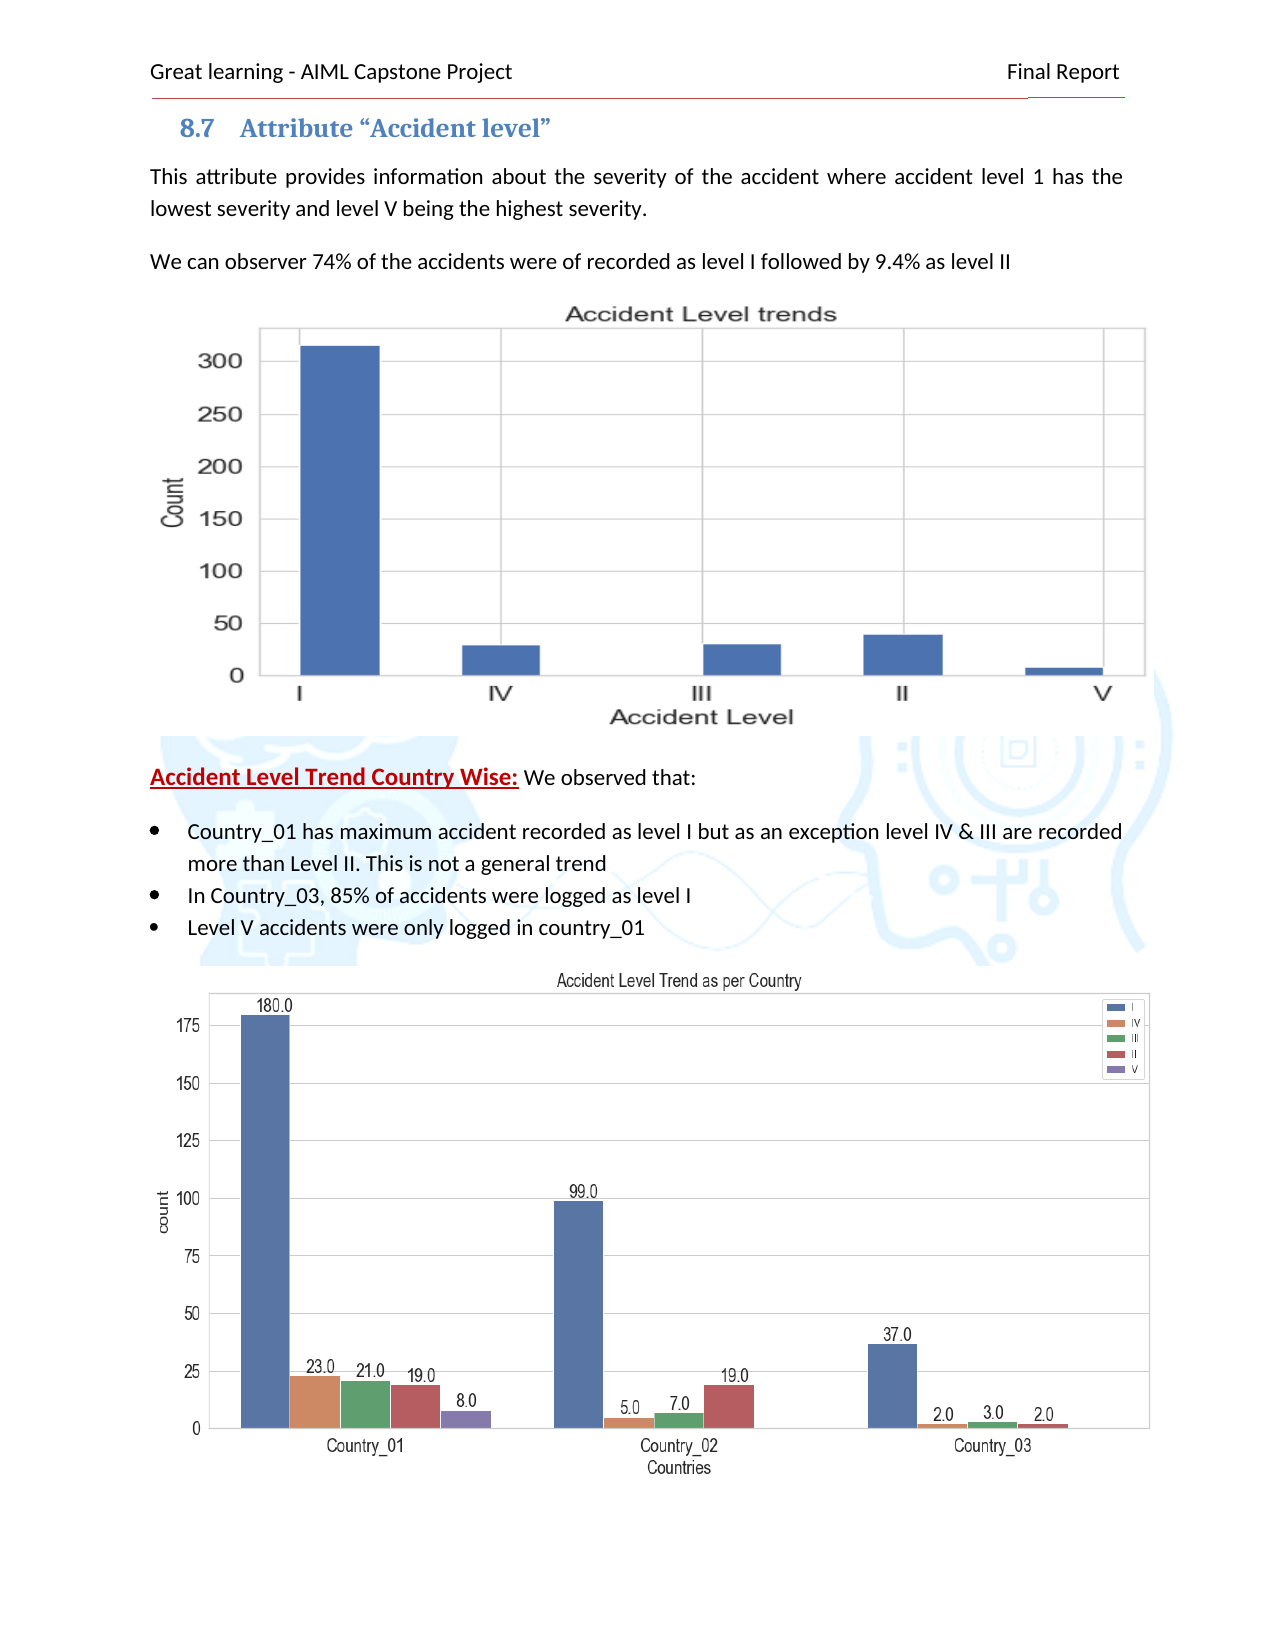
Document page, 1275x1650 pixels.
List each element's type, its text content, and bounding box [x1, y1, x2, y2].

subtitle Attribute “Accident level” [179, 113, 1125, 145]
list Level V accidents were only logged in country_01 [150, 913, 1125, 941]
picture [150, 966, 1154, 1484]
list In Country_03, 85% of accidents were logged as level I [150, 881, 1125, 909]
text This attribute provides information about the severity of the accident where accident level 1 has the lowest severity and level V being the highest severity. [150, 162, 1125, 222]
picture [150, 300, 1154, 736]
text Accident Level Trend Country Wise: We observed that: [150, 761, 1125, 791]
text We can observer 74% of the accidents were of recorded as level I followed by 9.4% as level II [150, 247, 1125, 275]
list Country_01 has maximum accident recorded as level I but as an exception level IV & III are recorded more than Level II. This is not a general trend [150, 817, 1125, 877]
